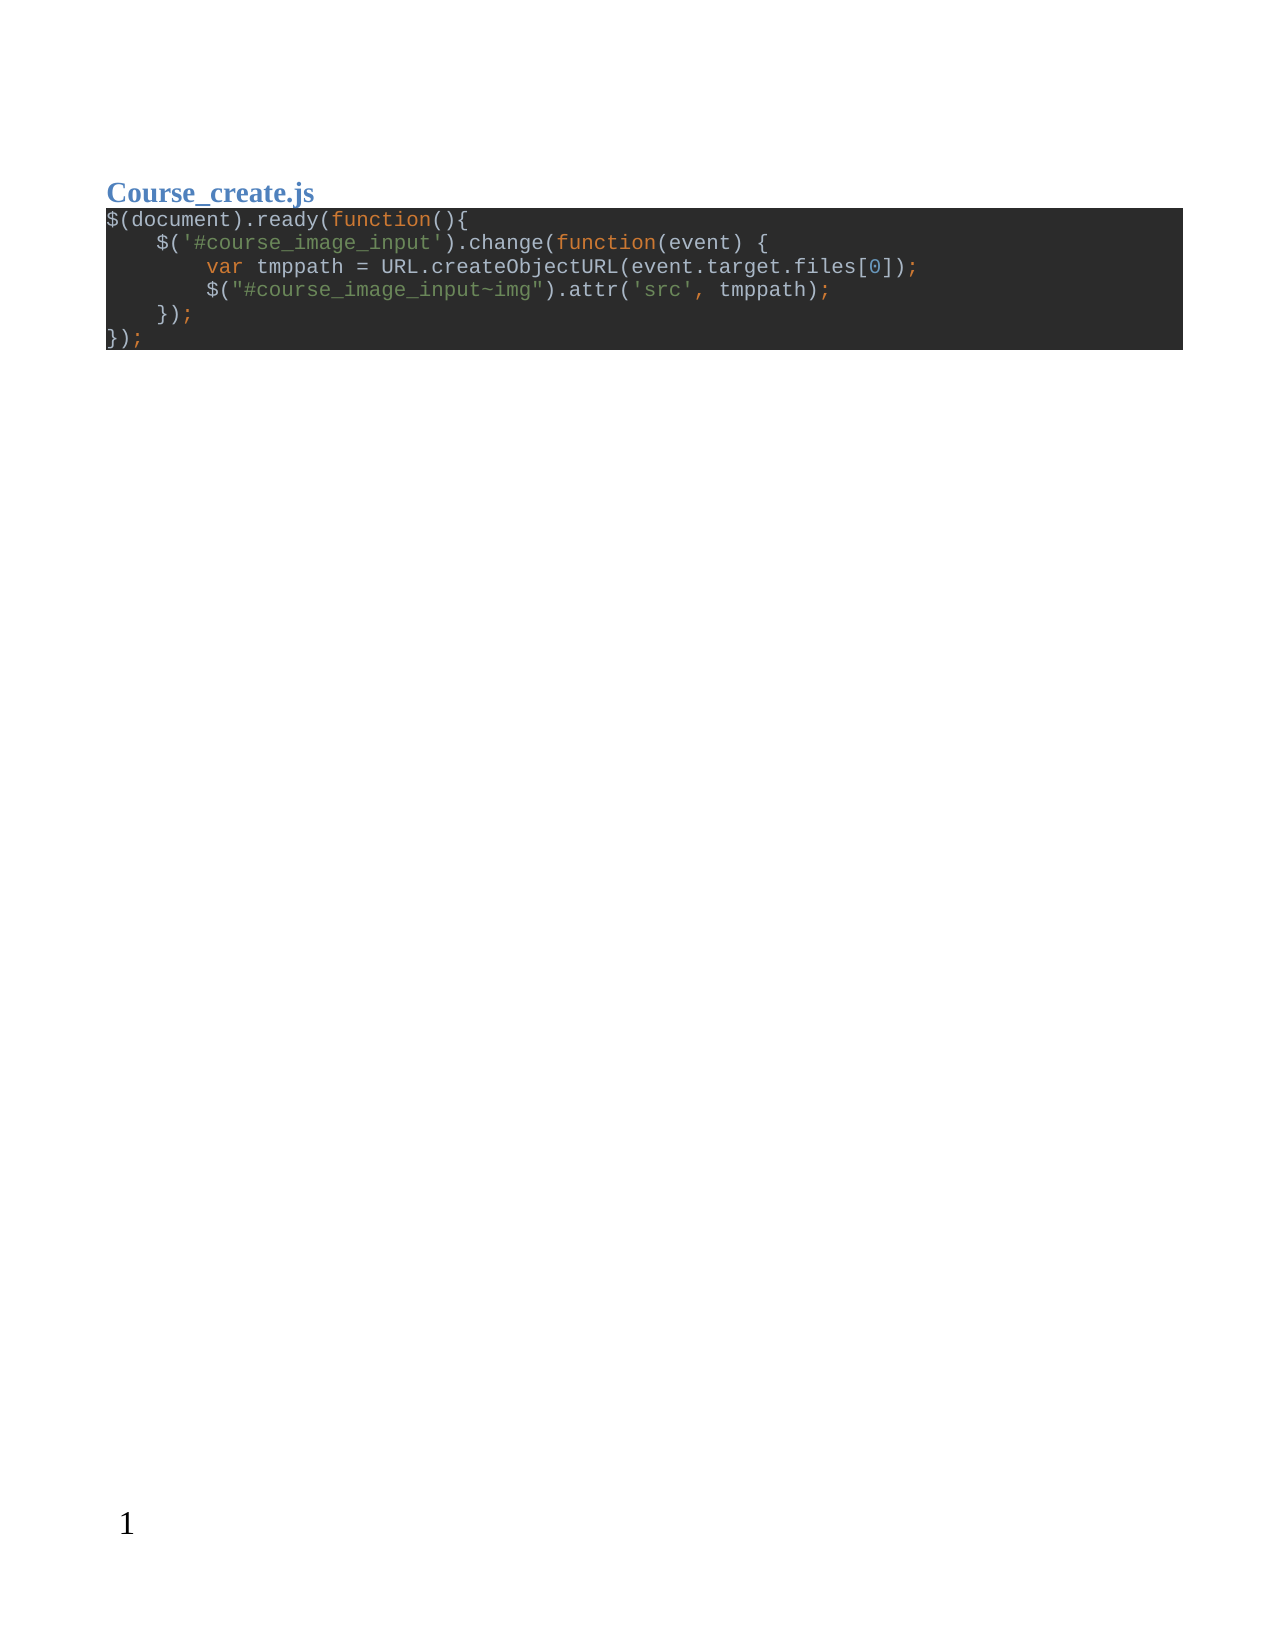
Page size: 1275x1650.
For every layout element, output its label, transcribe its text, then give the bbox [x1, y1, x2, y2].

subtitle Course_create.js [106, 175, 1183, 208]
text $(document).ready(function(){ $('#course_image_input').change(function(event) { var tmppath = URL.createObjectURL(event.target.files[0]); $("#course_image_input~img").attr('src', tmppath); }); }); [106, 208, 1183, 350]
